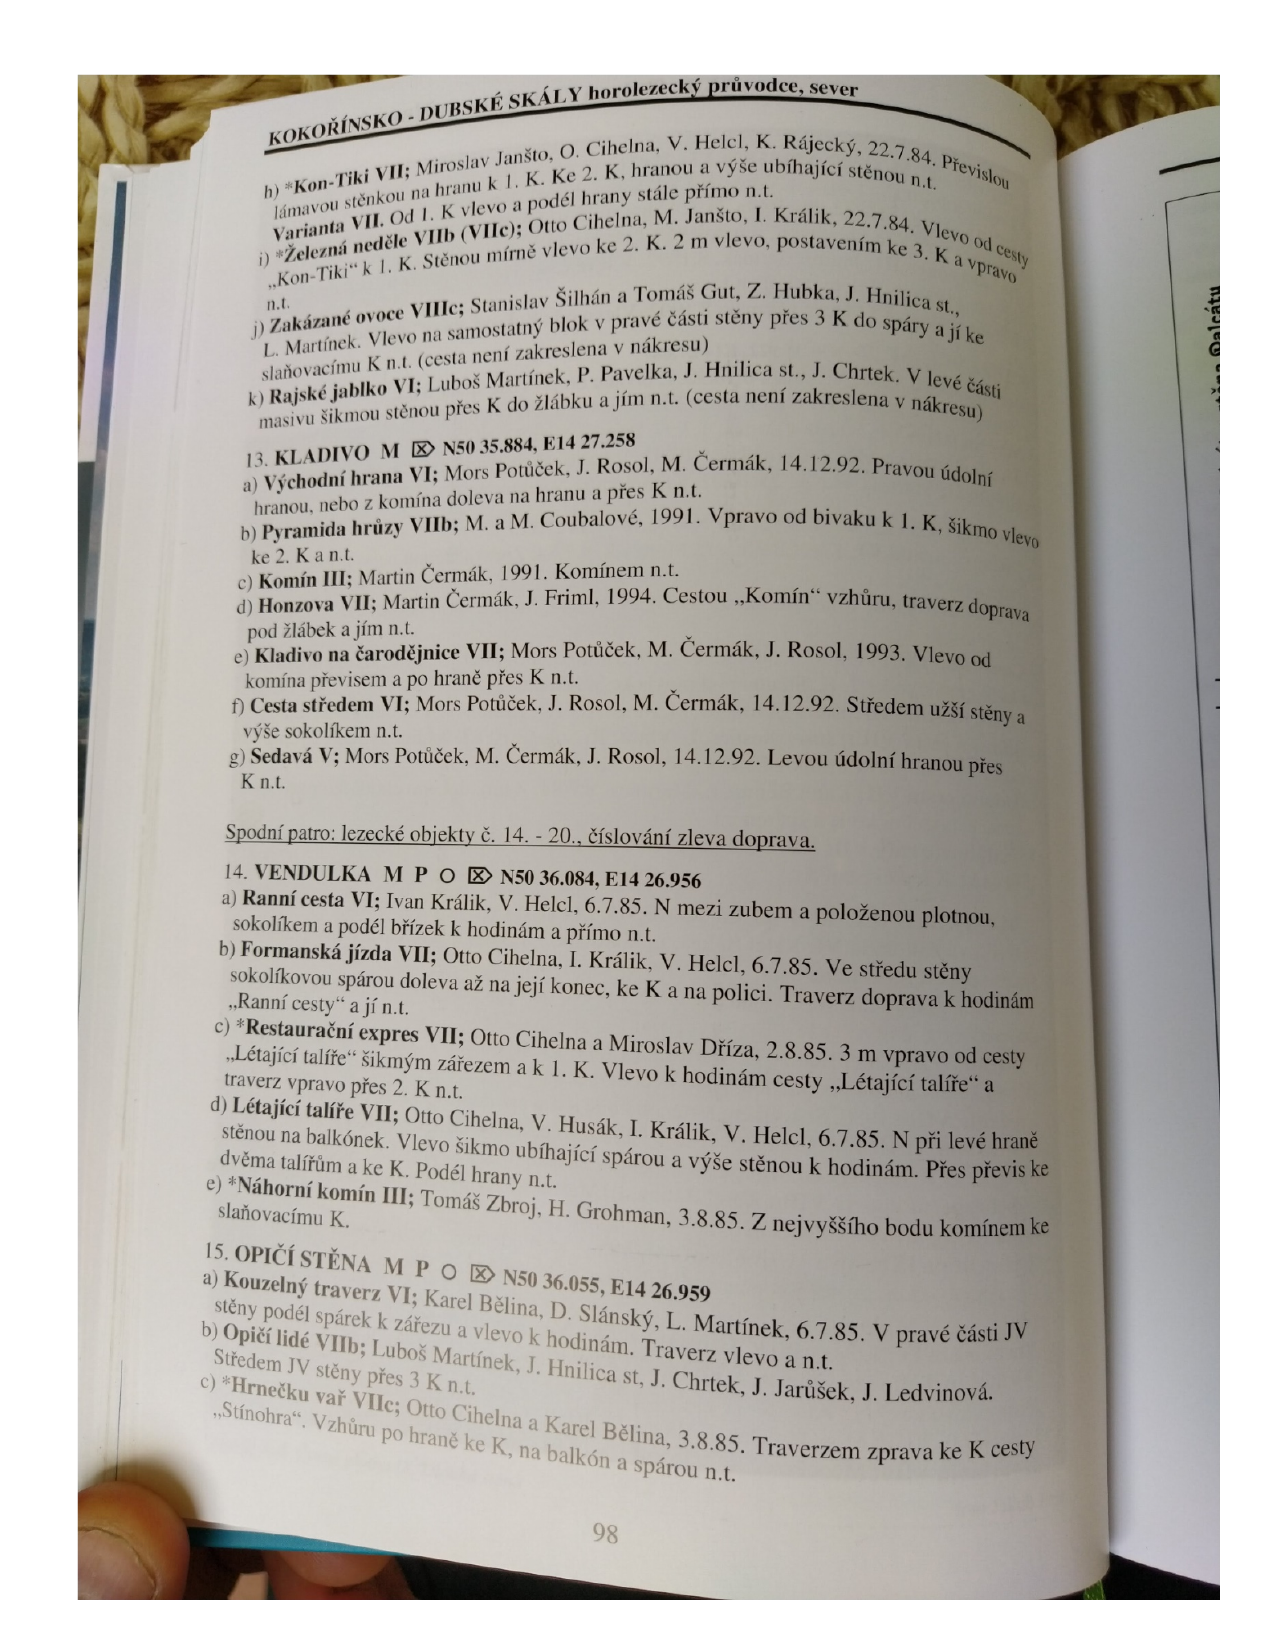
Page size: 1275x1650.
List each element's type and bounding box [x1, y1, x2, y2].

picture [79, 76, 1218, 1600]
